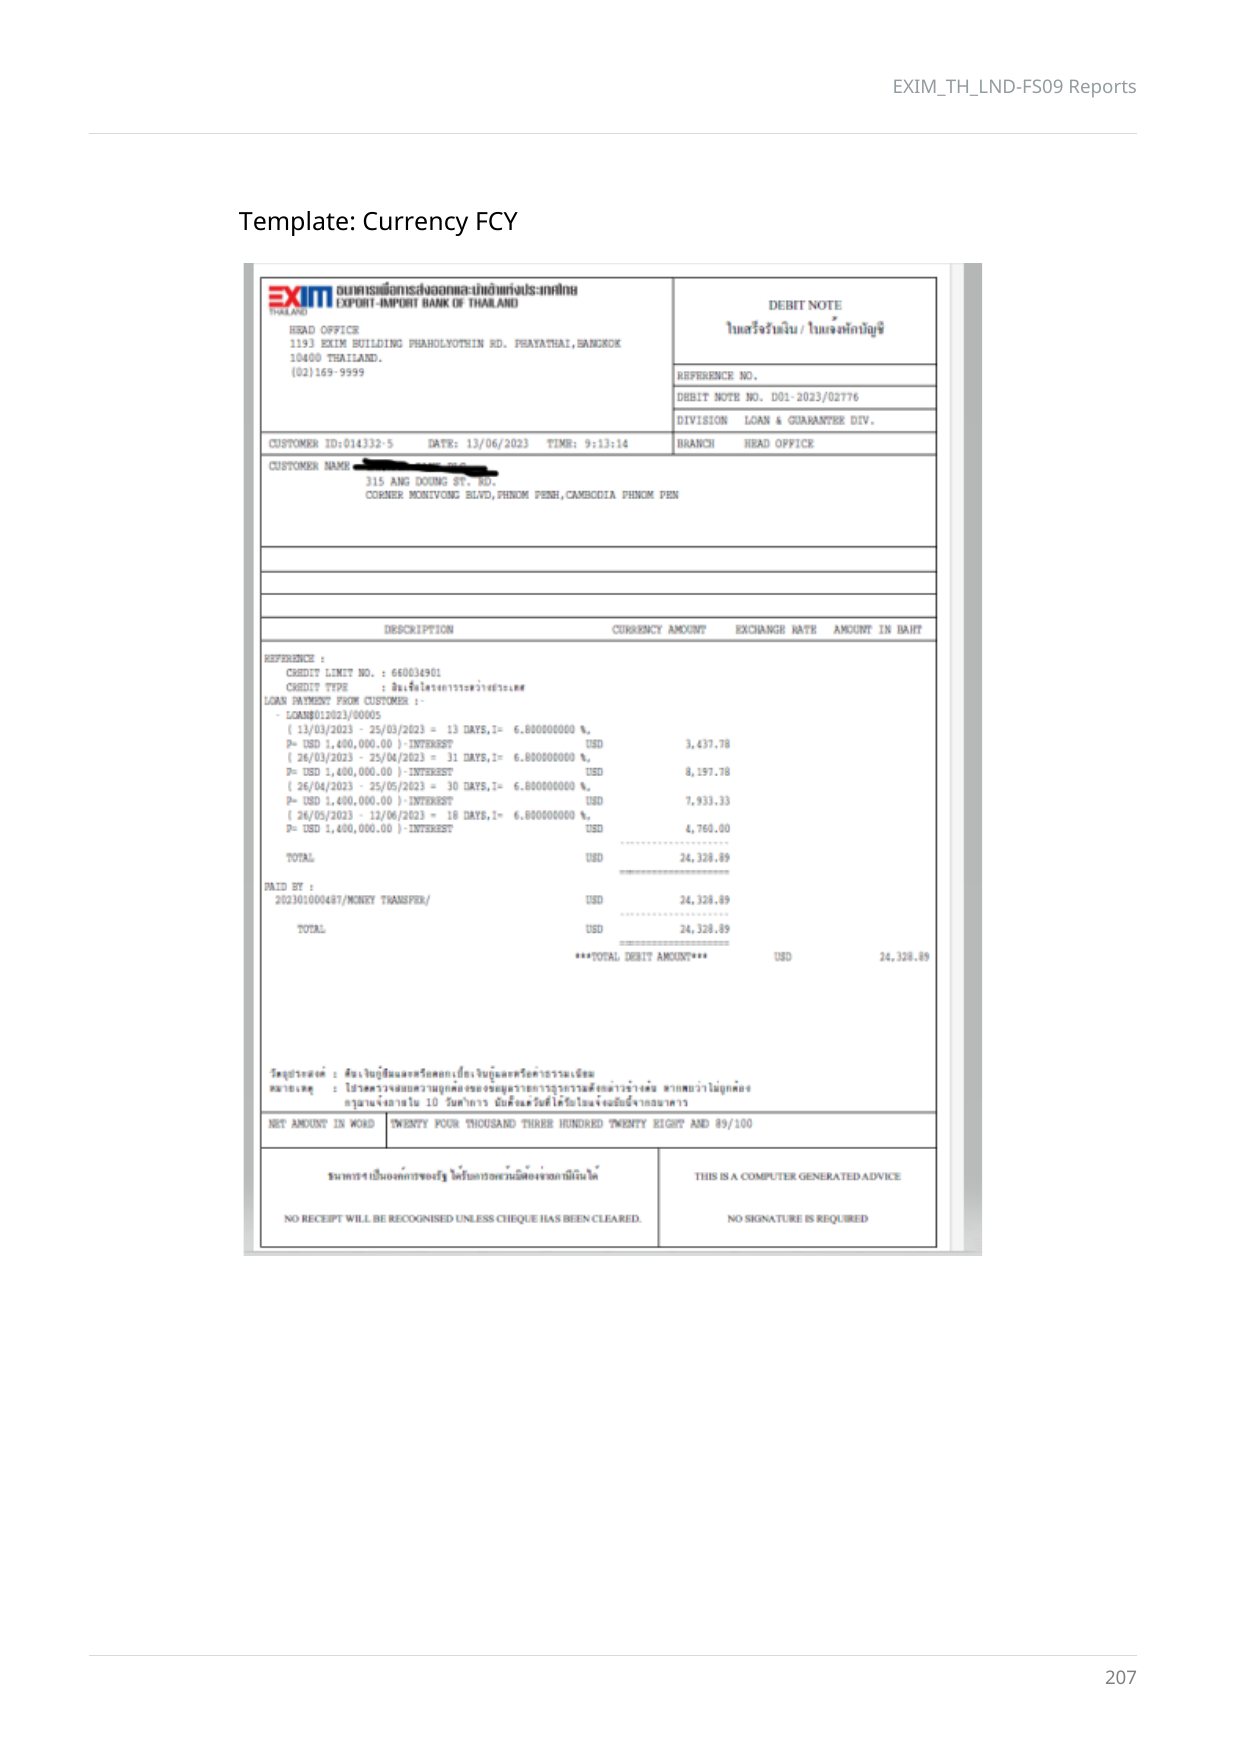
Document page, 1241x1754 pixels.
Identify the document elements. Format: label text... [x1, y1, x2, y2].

picture [243, 263, 983, 1256]
text Template: Currency FCY [164, 204, 1137, 238]
